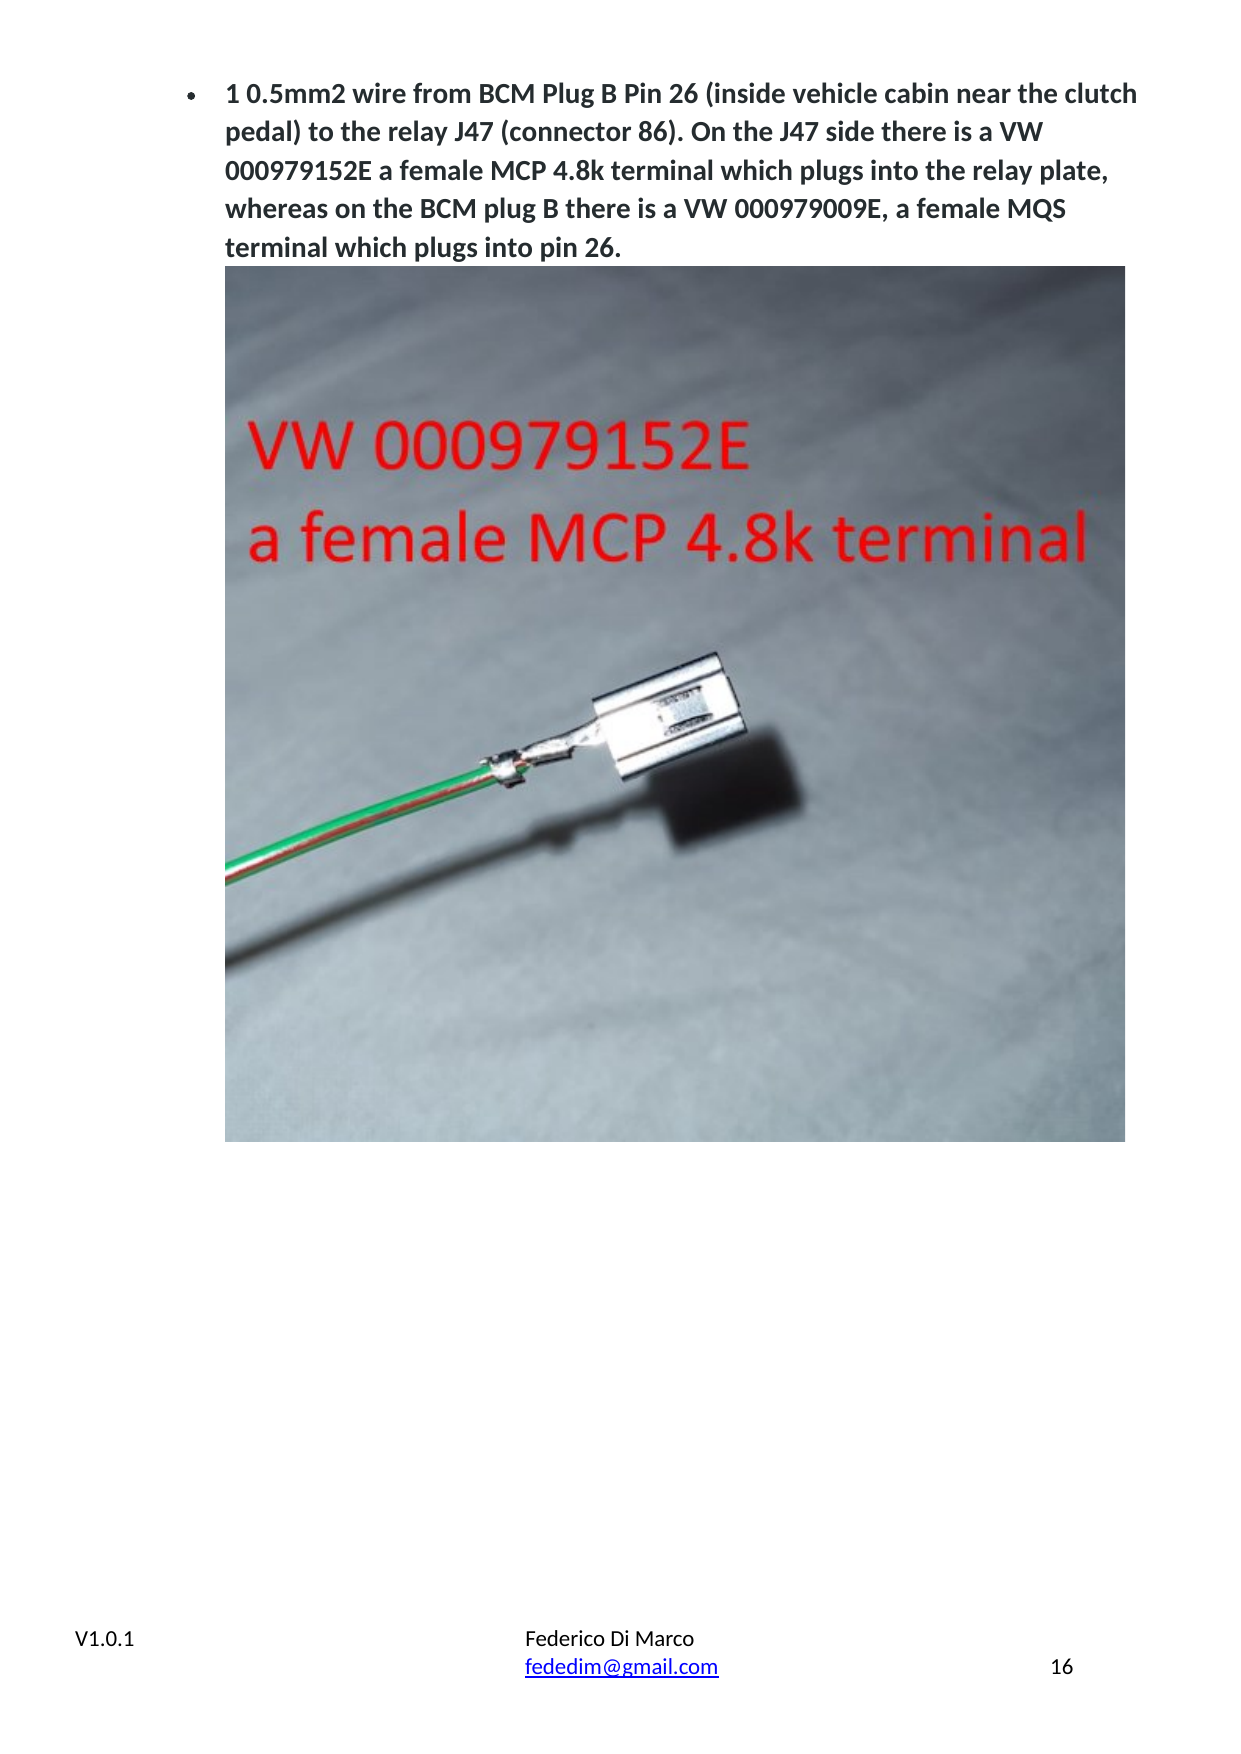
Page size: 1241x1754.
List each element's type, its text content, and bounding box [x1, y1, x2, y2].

picture [225, 266, 1125, 1142]
